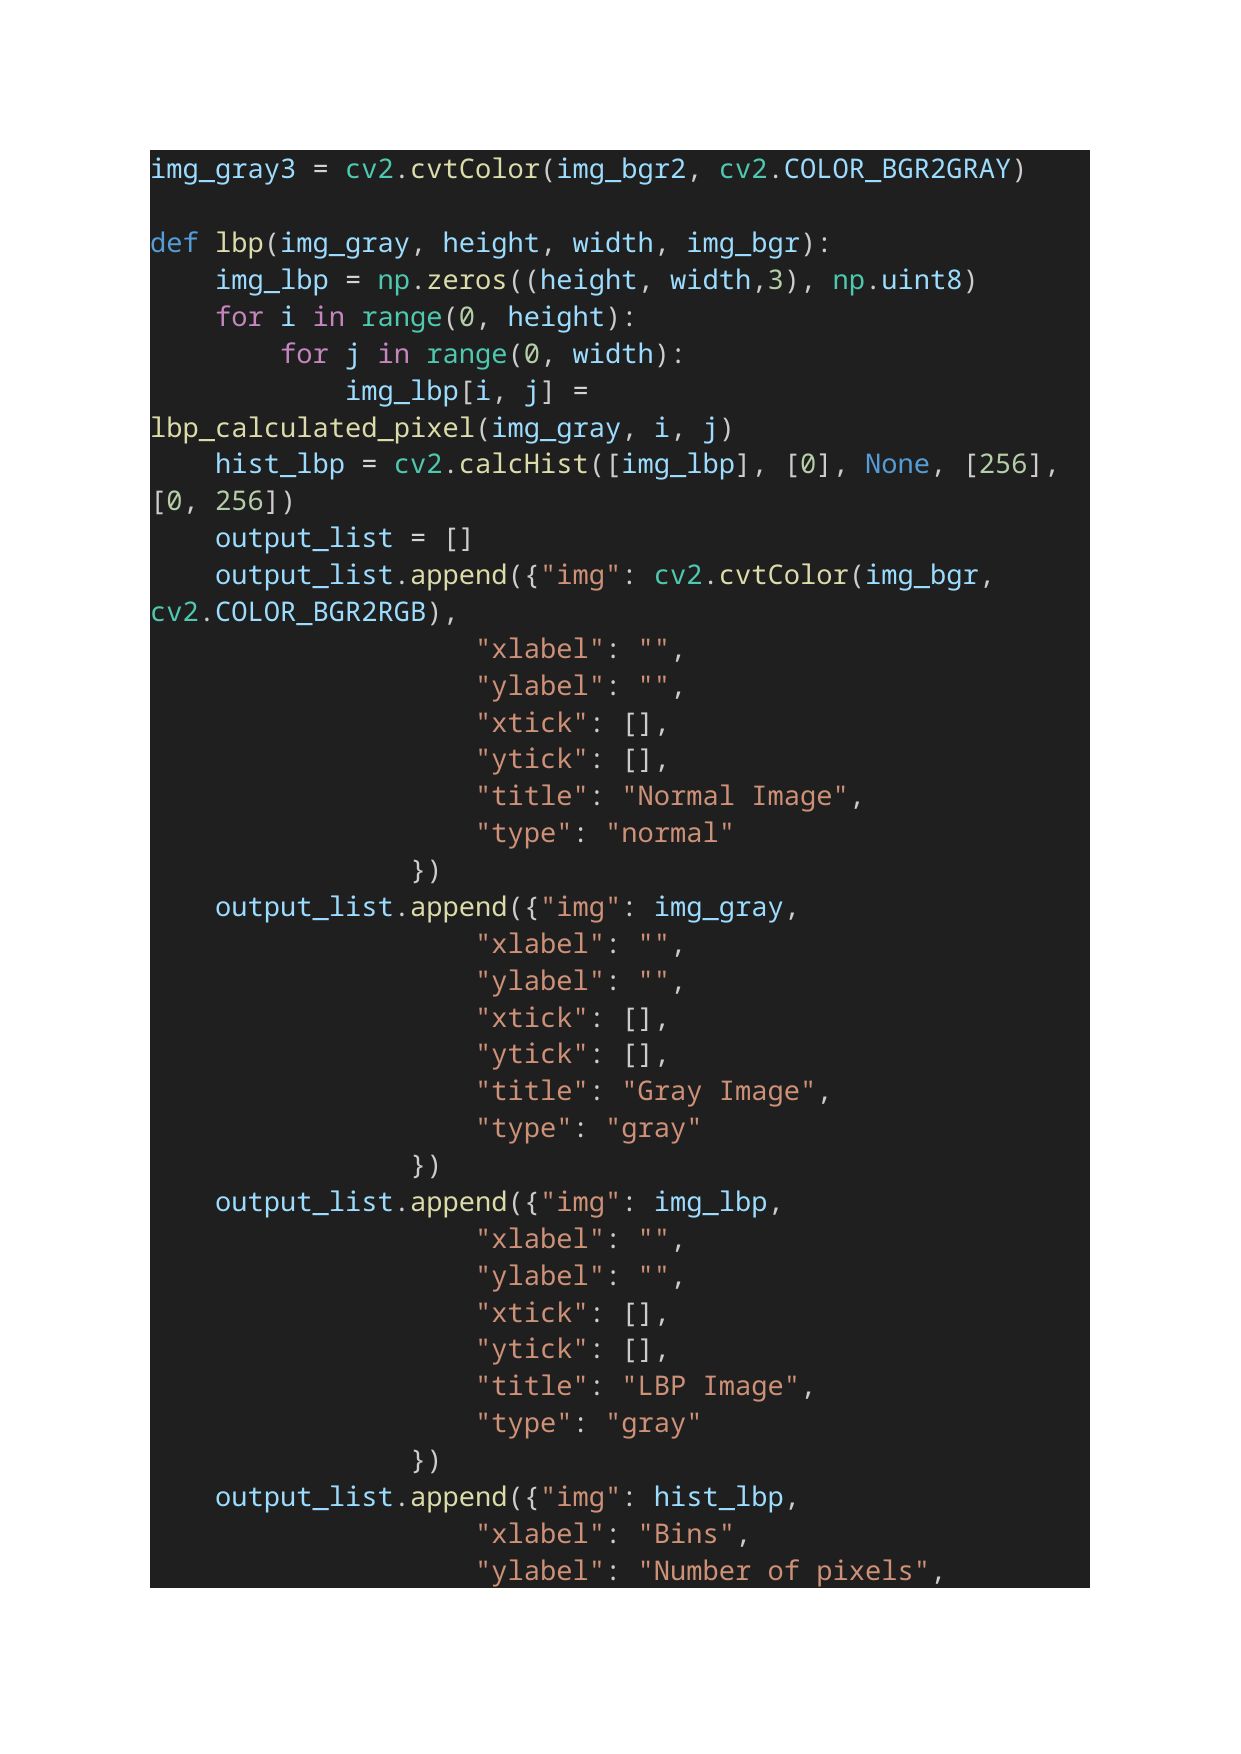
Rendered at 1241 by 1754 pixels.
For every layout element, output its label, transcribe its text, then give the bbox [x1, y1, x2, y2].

text "xtick": [], [150, 1293, 1090, 1330]
text for j in range(0, width): [150, 334, 1090, 371]
text "type": "gray" [150, 1404, 1090, 1441]
text output_list.append({"img": hist_lbp, [150, 1477, 1090, 1514]
text "title": "LBP Image", [150, 1367, 1090, 1404]
text img_lbp[i, j] = lbp_calculated_pixel(img_gray, i, j) [150, 371, 1090, 445]
text }) [150, 851, 1090, 887]
text }) [150, 1441, 1090, 1477]
text "xtick": [], [150, 998, 1090, 1035]
text "title": "Gray Image", [150, 1072, 1090, 1109]
text "ylabel": "Number of pixels", [150, 1551, 1090, 1588]
text "ylabel": "", [150, 666, 1090, 703]
text output_list = [] [150, 519, 1090, 556]
text "xtick": [], [150, 703, 1090, 740]
text "ylabel": "", [150, 1256, 1090, 1293]
text "xlabel": "Bins", [150, 1514, 1090, 1551]
text "ylabel": "", [150, 961, 1090, 998]
text "title": "Normal Image", [150, 777, 1090, 814]
text output_list.append({"img": img_gray, [150, 887, 1090, 924]
text hist_lbp = cv2.calcHist([img_lbp], [0], None, [256], [0, 256]) [150, 445, 1090, 519]
text "xlabel": "", [150, 629, 1090, 666]
text "type": "gray" [150, 1109, 1090, 1146]
text def lbp(img_gray, height, width, img_bgr): [150, 224, 1090, 261]
text "xlabel": "", [150, 1219, 1090, 1256]
text img_gray3 = cv2.cvtColor(img_bgr2, cv2.COLOR_BGR2GRAY) [150, 150, 1090, 187]
text for i in range(0, height): [150, 297, 1090, 334]
text }) [150, 1146, 1090, 1182]
text "type": "normal" [150, 814, 1090, 851]
text output_list.append({"img": cv2.cvtColor(img_bgr, cv2.COLOR_BGR2RGB), [150, 556, 1090, 629]
text "ytick": [], [150, 1330, 1090, 1367]
text img_lbp = np.zeros((height, width,3), np.uint8) [150, 261, 1090, 297]
text "ytick": [], [150, 740, 1090, 777]
text "ytick": [], [150, 1035, 1090, 1072]
text output_list.append({"img": img_lbp, [150, 1182, 1090, 1219]
text "xlabel": "", [150, 924, 1090, 961]
